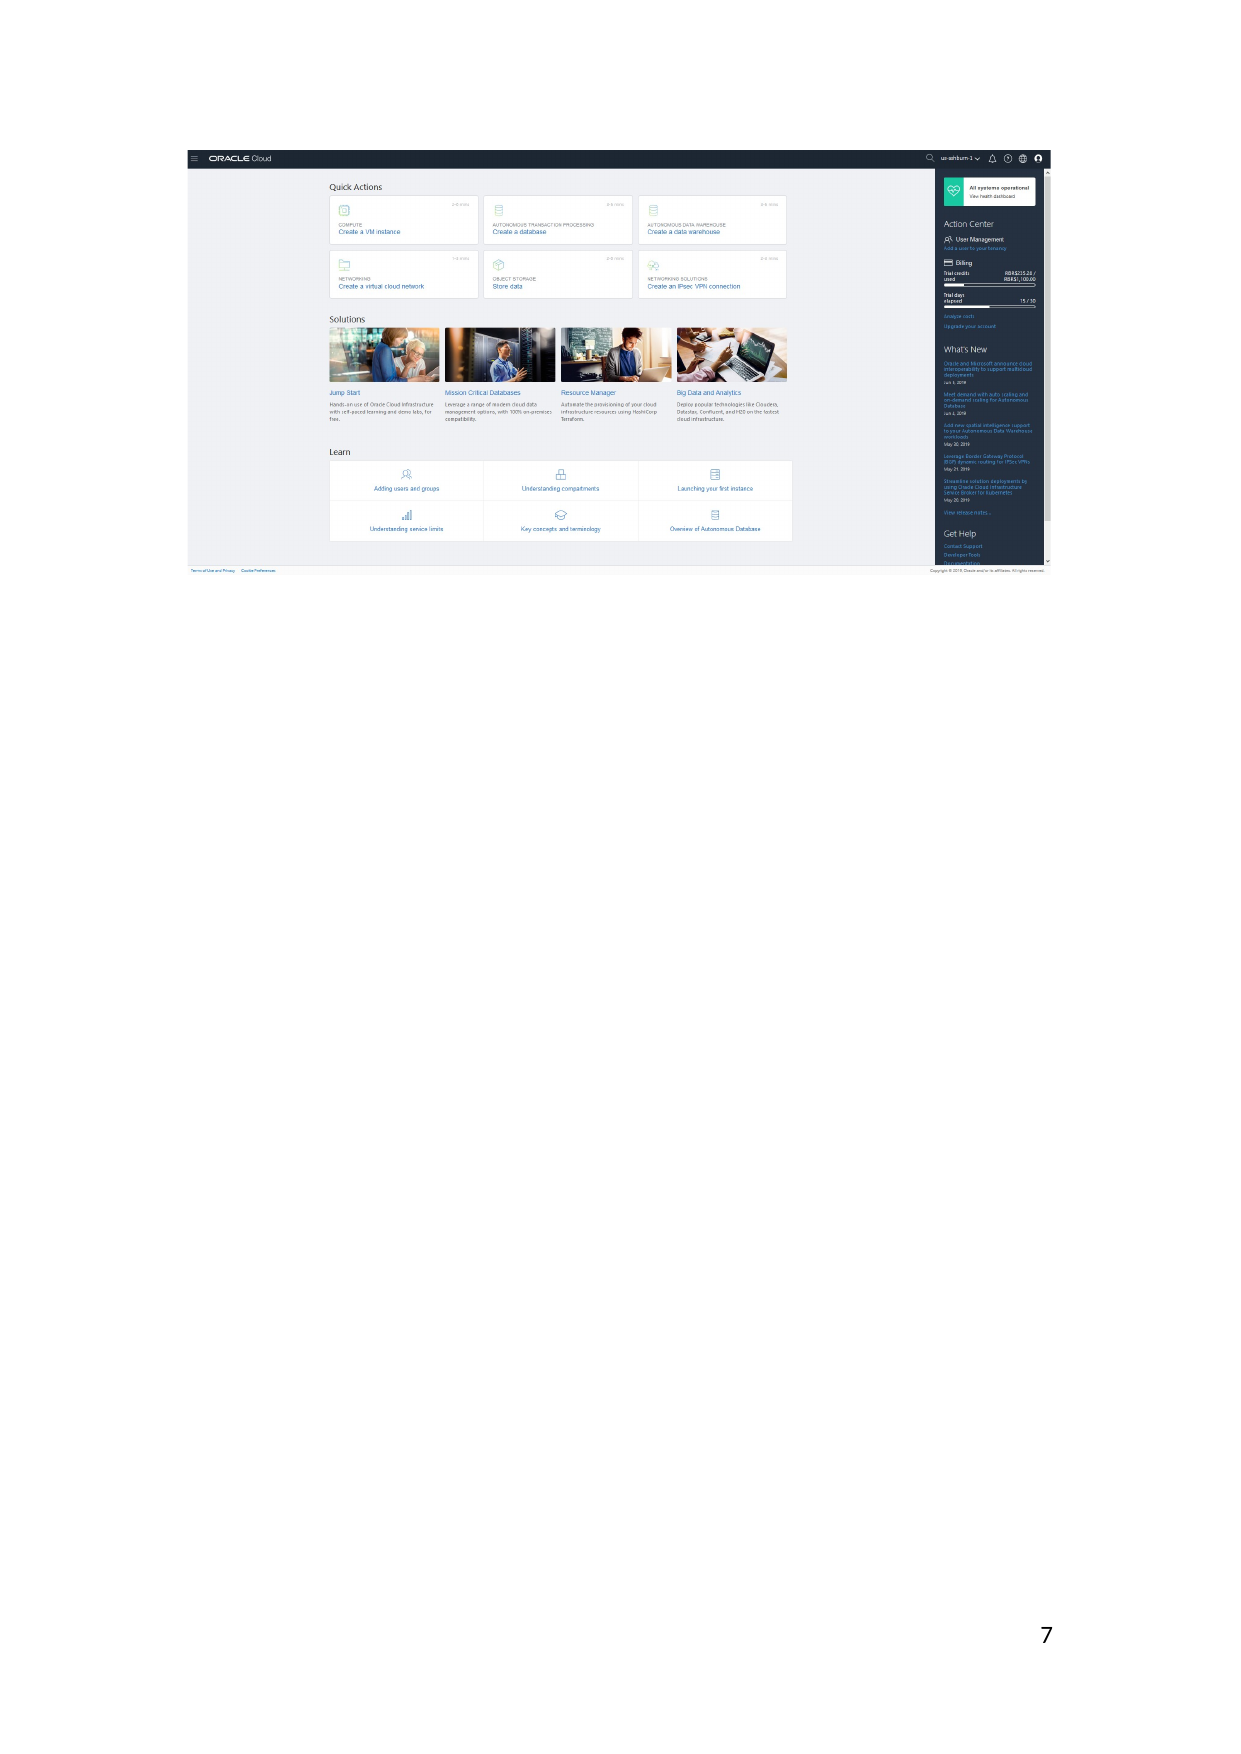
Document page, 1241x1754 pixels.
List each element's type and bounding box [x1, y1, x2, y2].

picture [187, 150, 1051, 575]
